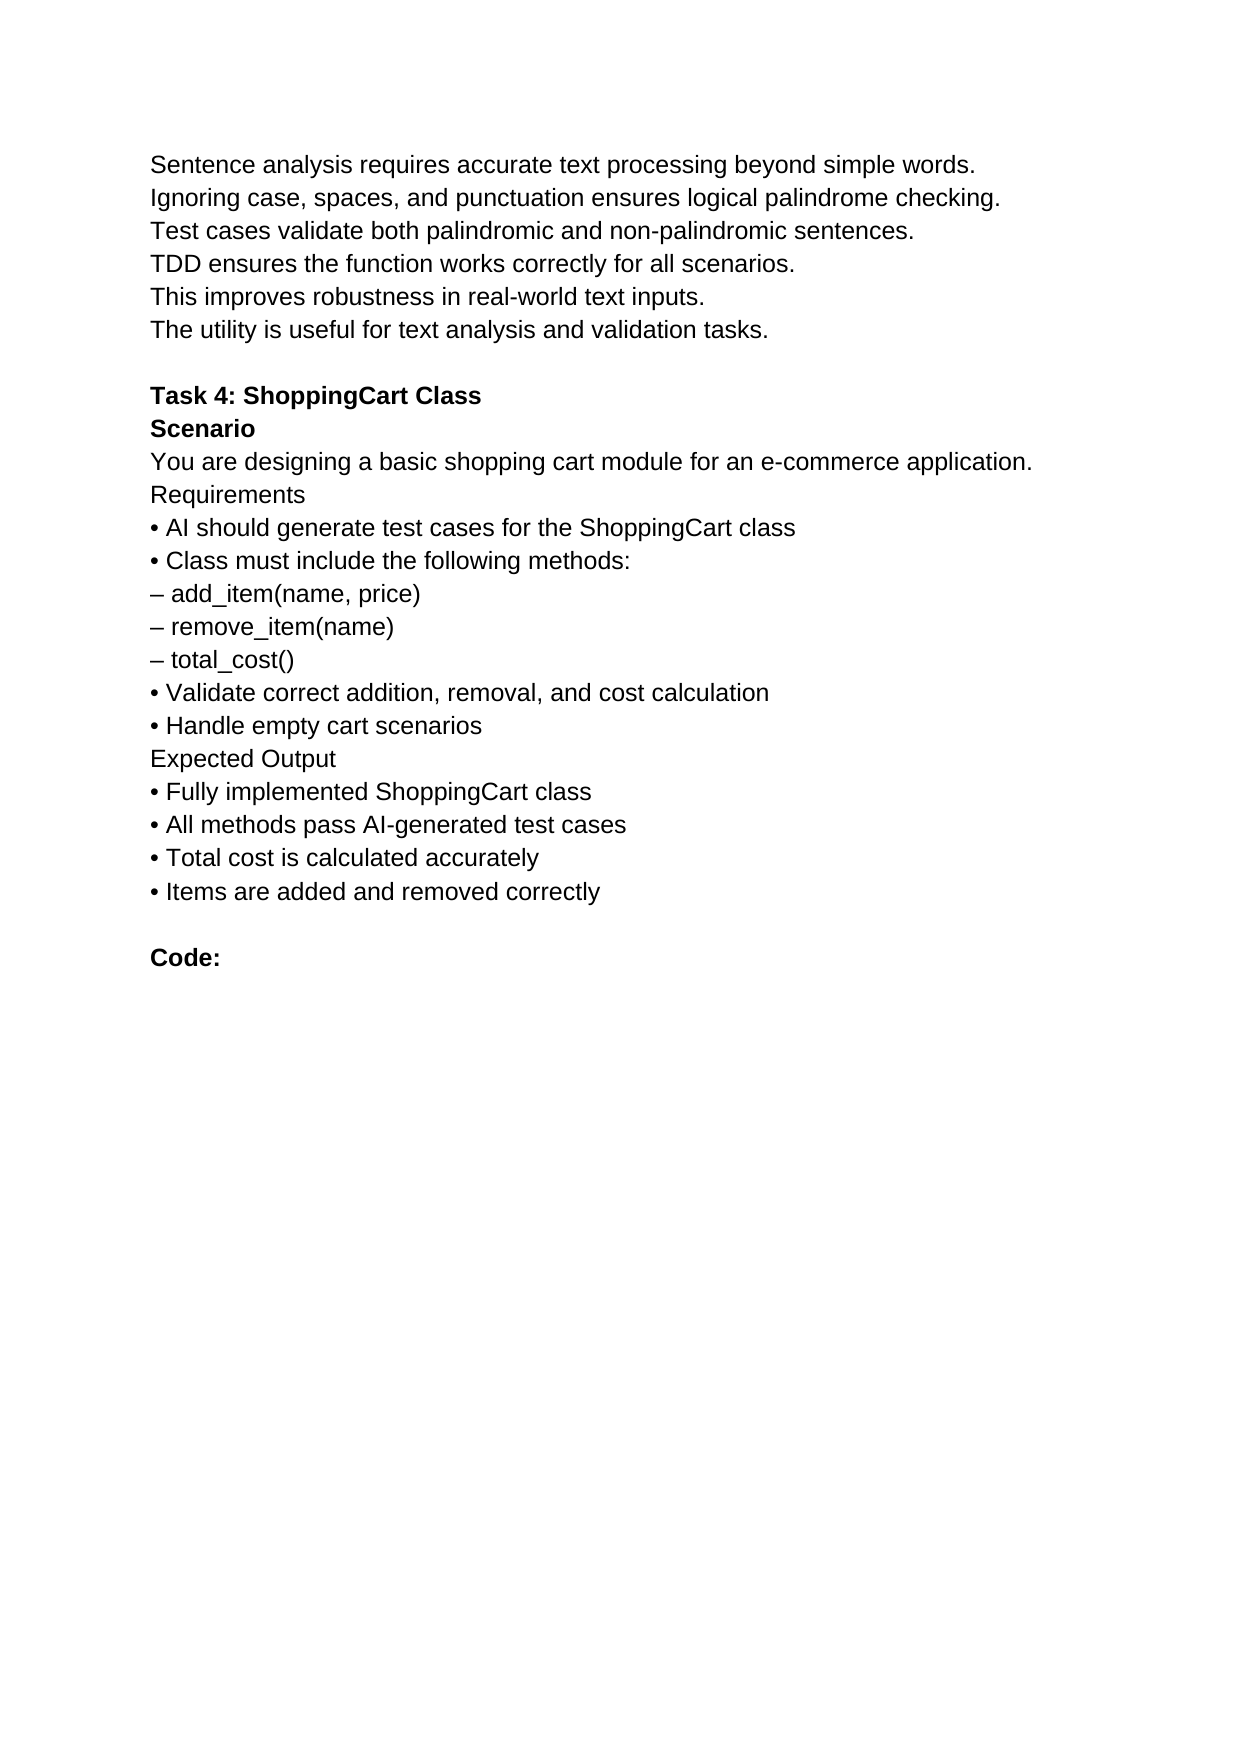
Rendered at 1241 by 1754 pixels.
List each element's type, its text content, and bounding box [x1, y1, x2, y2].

text • Validate correct addition, removal, and cost calculation [150, 678, 1090, 707]
text Requirements [150, 480, 1090, 509]
text Test cases validate both palindromic and non-palindromic sentences. [150, 216, 1090, 245]
text • Fully implemented ShoppingCart class [150, 777, 1090, 806]
text This improves robustness in real-world text inputs. [150, 282, 1090, 311]
text Code: [150, 942, 1090, 971]
text – remove_item(name) [150, 612, 1090, 641]
text • AI should generate test cases for the ShoppingCart class [150, 513, 1090, 542]
text You are designing a basic shopping cart module for an e-commerce application. [150, 447, 1090, 476]
text TDD ensures the function works correctly for all scenarios. [150, 249, 1090, 278]
text The utility is useful for text analysis and validation tasks. [150, 315, 1090, 344]
text Sentence analysis requires accurate text processing beyond simple words. [150, 150, 1090, 179]
text – total_cost() [150, 645, 1090, 674]
text Ignoring case, spaces, and punctuation ensures logical palindrome checking. [150, 183, 1090, 212]
text • Items are added and removed correctly [150, 876, 1090, 905]
text Task 4: ShoppingCart Class [150, 381, 1090, 410]
text • Class must include the following methods: [150, 546, 1090, 575]
text – add_item(name, price) [150, 579, 1090, 608]
text • Total cost is calculated accurately [150, 843, 1090, 872]
text Expected Output [150, 744, 1090, 773]
text • Handle empty cart scenarios [150, 711, 1090, 740]
text • All methods pass AI-generated test cases [150, 810, 1090, 839]
text Scenario [150, 414, 1090, 443]
